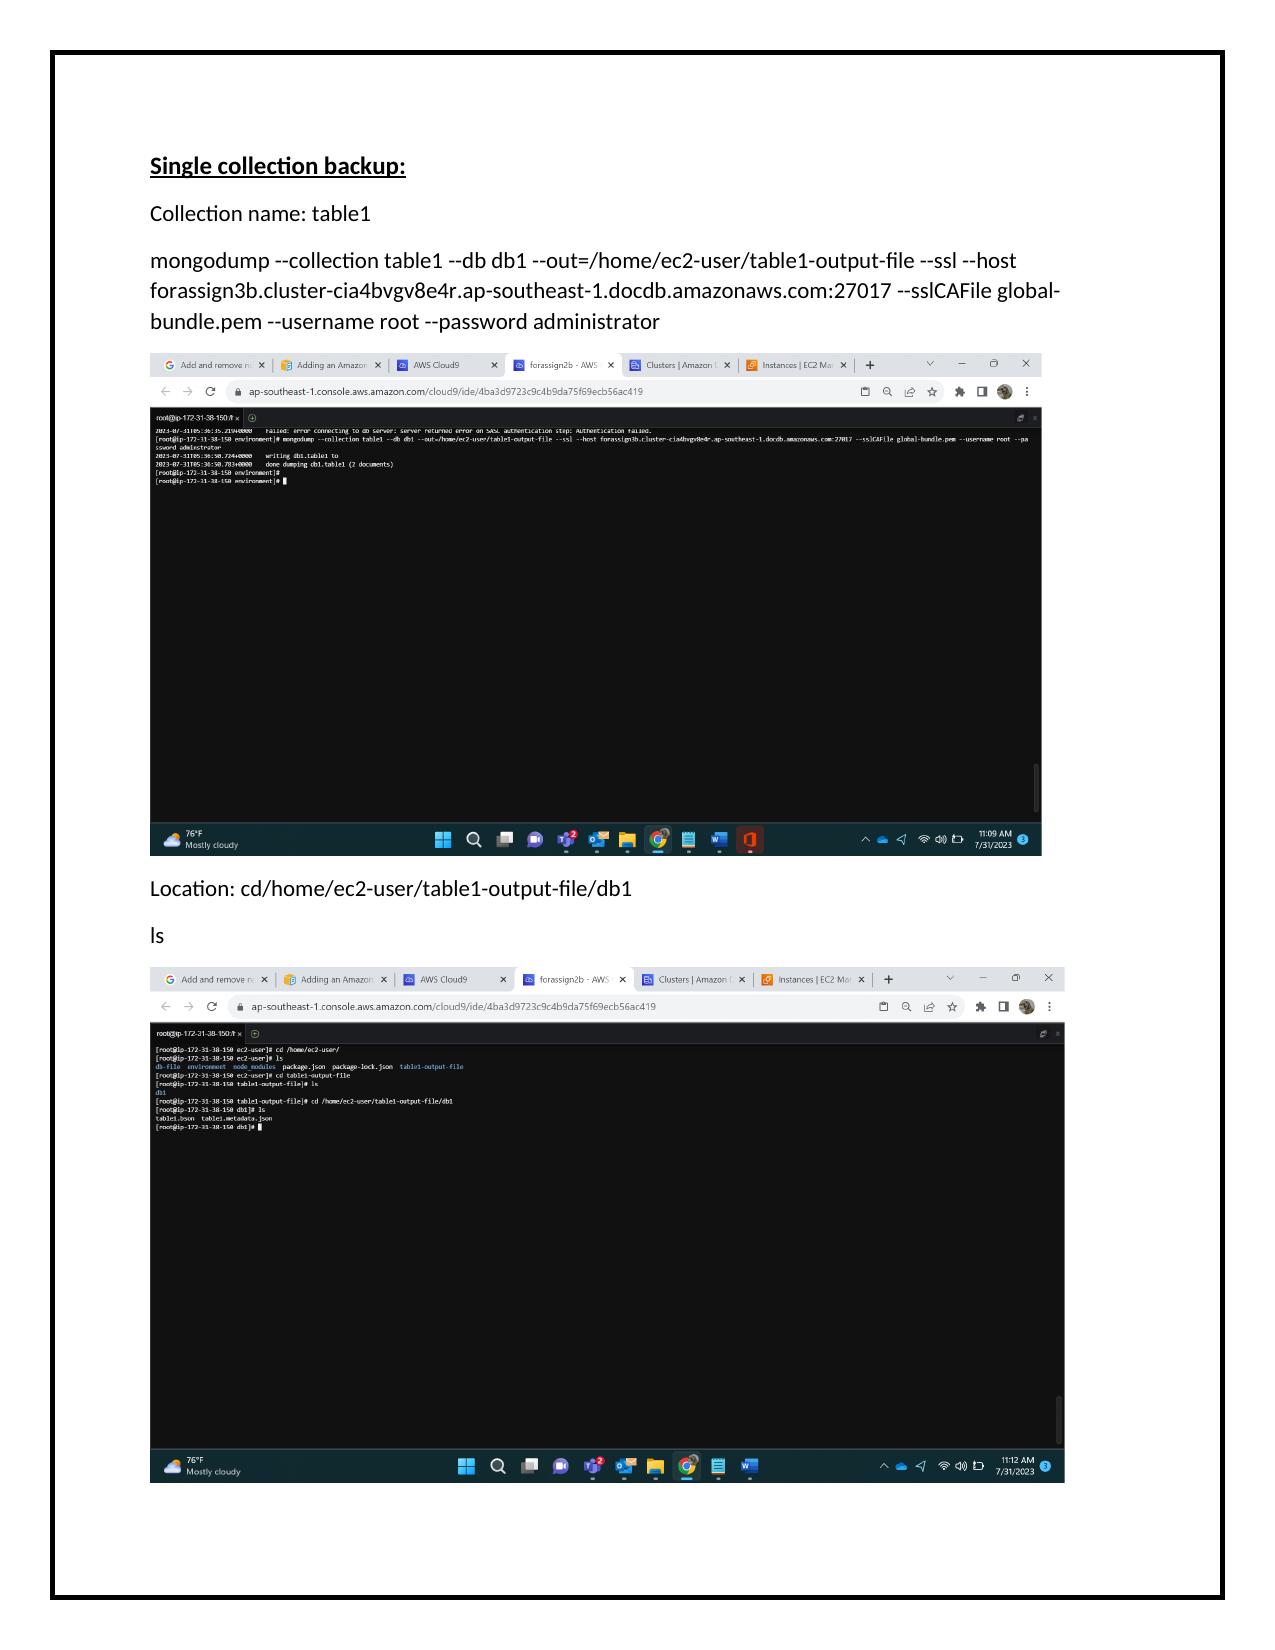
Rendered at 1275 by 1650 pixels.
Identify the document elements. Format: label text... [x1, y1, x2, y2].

text Single collection backup: [150, 150, 1125, 181]
picture [150, 967, 1065, 1483]
text mongodump --collection table1 --db db1 --out=/home/ec2-user/table1-output-file --ssl --host forassign3b.cluster-cia4bvgv8e4r.ap-southeast-1.docdb.amazonaws.com:27017 --sslCAFile global-bundle.pem --username root --password administrator [150, 246, 1125, 335]
text Location: cd/home/ec2-user/table1-output-file/db1 [150, 874, 1125, 902]
picture [150, 353, 1042, 856]
text Collection name: table1 [150, 199, 1125, 228]
text ls [150, 921, 1125, 949]
